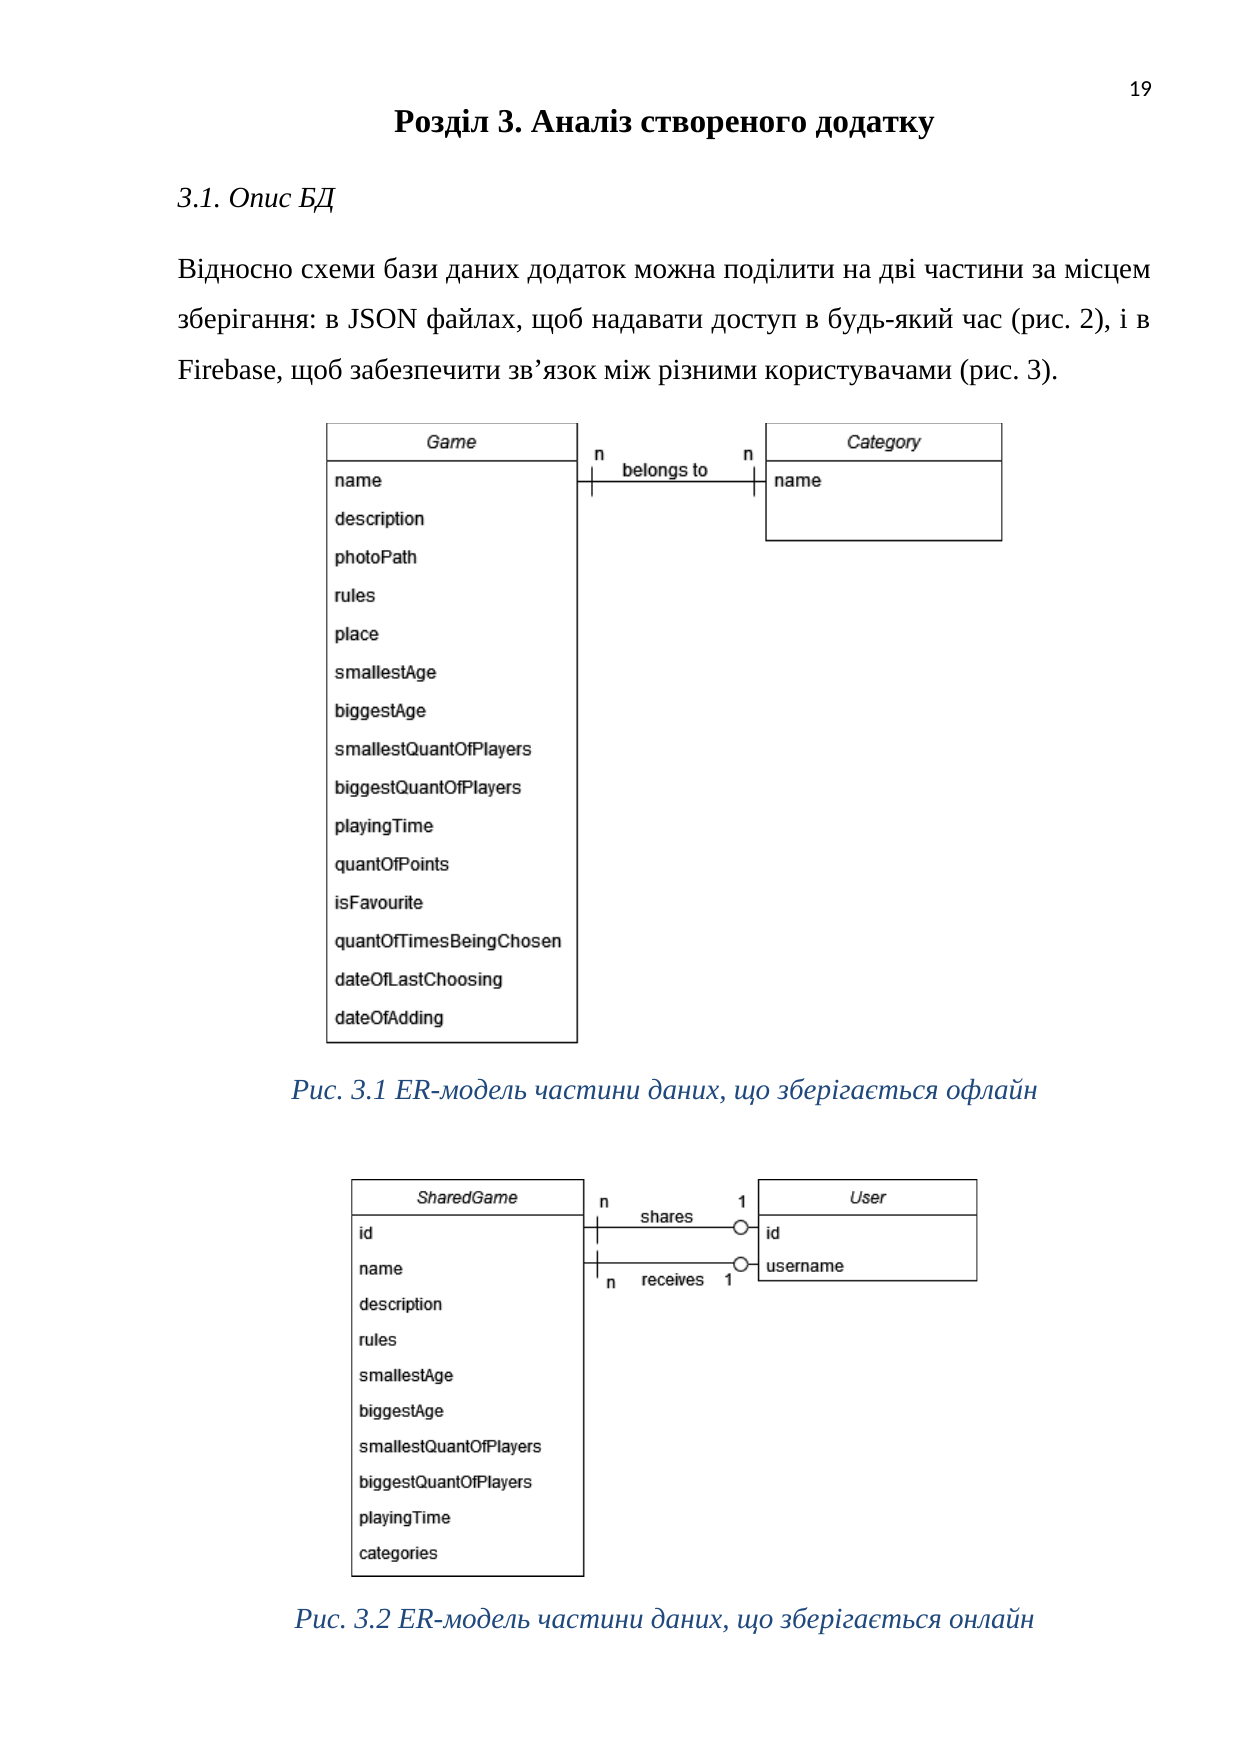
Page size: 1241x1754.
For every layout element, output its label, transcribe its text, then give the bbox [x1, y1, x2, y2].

text Відносно схеми бази даних додаток можна поділити на дві частини за місцем зберігання: в JSON файлах, щоб надавати доступ в будь-який час (рис. 2), і в Firebase, щоб забезпечити зв’язок між різними користувачами (рис. 3). [177, 251, 1152, 385]
text Розділ 3. Аналіз створеного додатку [177, 102, 1152, 140]
list 3.1. Опис БД [177, 180, 1152, 214]
picture [326, 423, 1003, 1048]
picture [351, 1179, 978, 1577]
text Рис. 3.2 ER-модель частини даних, що зберігається онлайн [177, 1602, 1152, 1635]
text Рис. 3.1 ER-модель частини даних, що зберігається офлайн [177, 1072, 1152, 1106]
